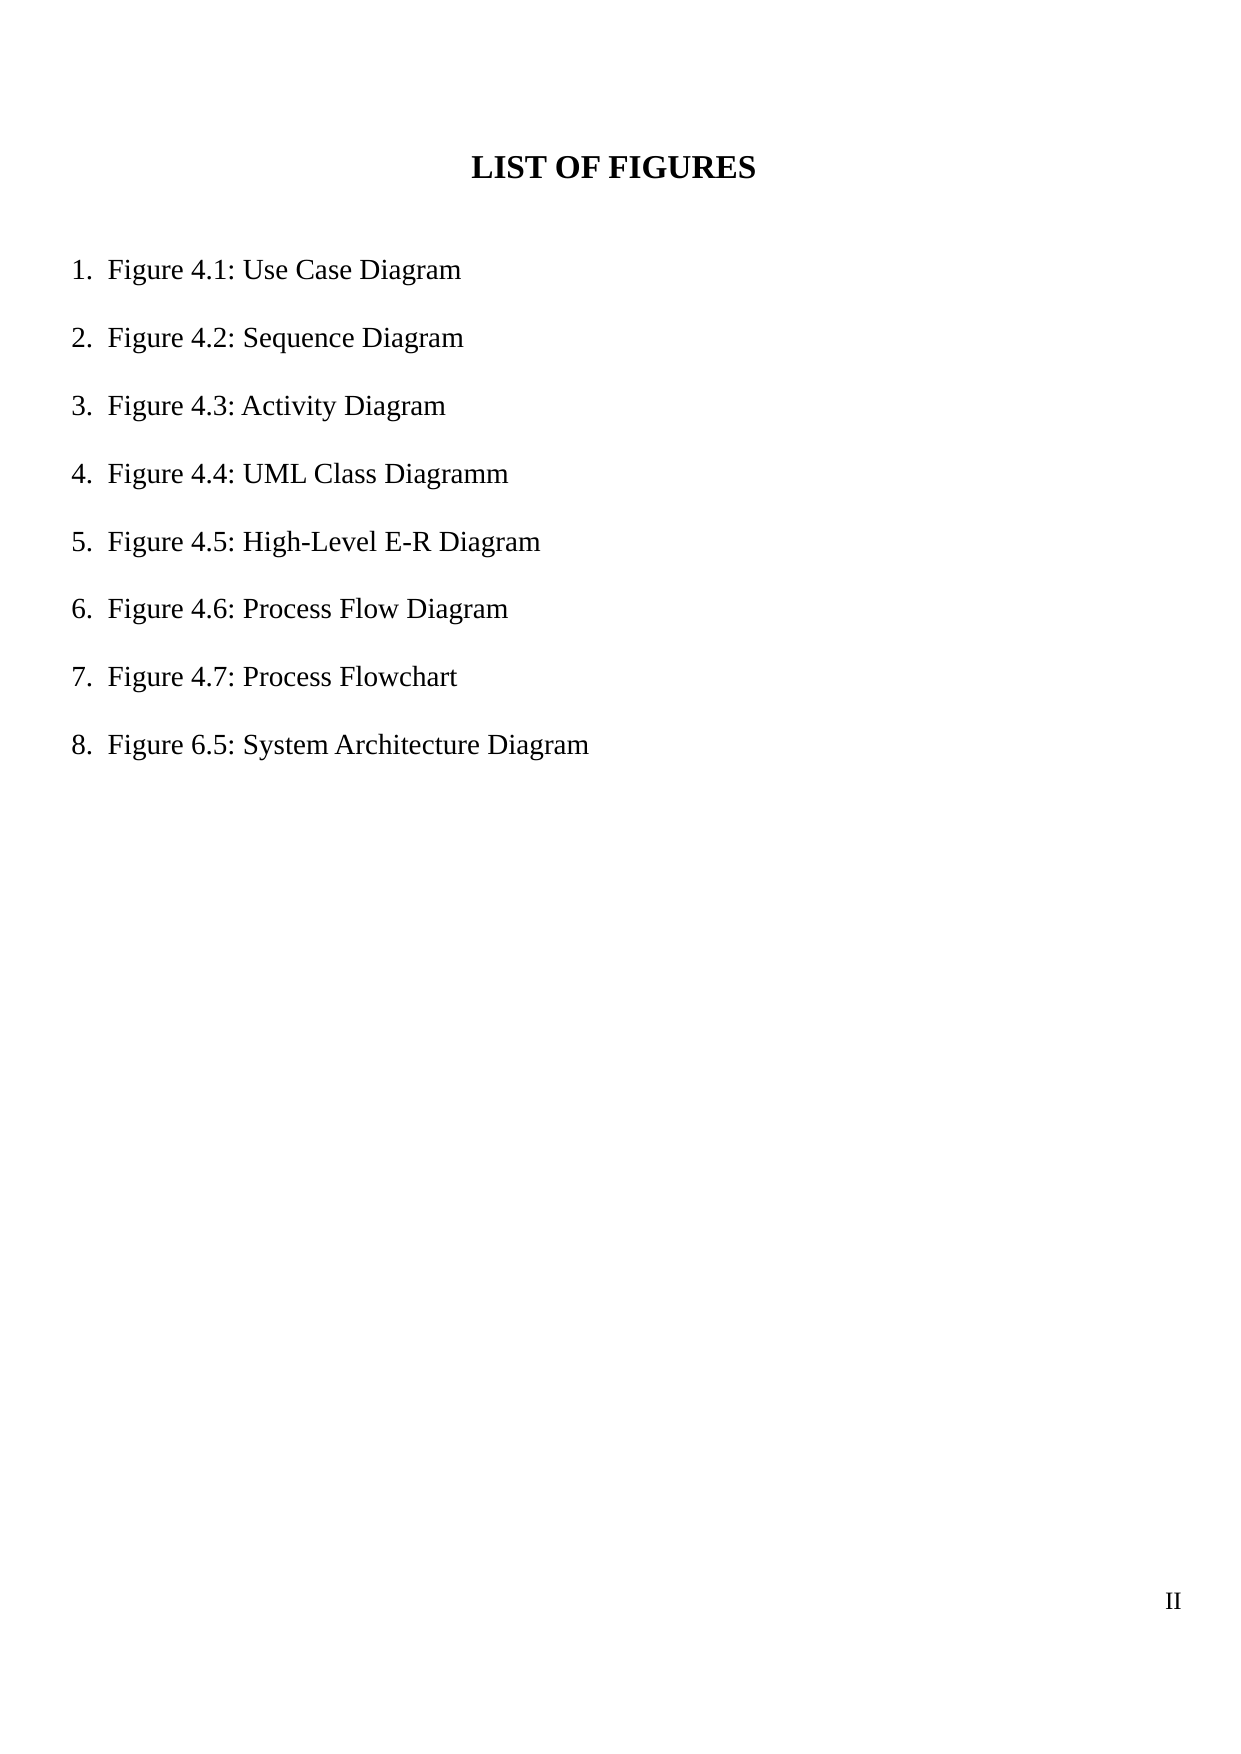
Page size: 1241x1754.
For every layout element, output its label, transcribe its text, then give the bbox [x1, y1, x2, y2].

list Figure 6.5: System Architecture Diagram [71, 727, 1173, 761]
text LIST OF FIGURES [71, 147, 1173, 186]
list Figure 4.6: Process Flow Diagram [71, 592, 1173, 625]
list Figure 4.5: High-Level E-R Diagram [71, 524, 1173, 557]
list Figure 4.2: Sequence Diagram [71, 320, 1173, 353]
list Figure 4.7: Process Flowchart [71, 659, 1173, 693]
list Figure 4.1: Use Case Diagram [71, 252, 1173, 286]
list Figure 4.3: Activity Diagram [71, 388, 1173, 421]
list Figure 4.4: UML Class Diagramm [71, 456, 1173, 489]
